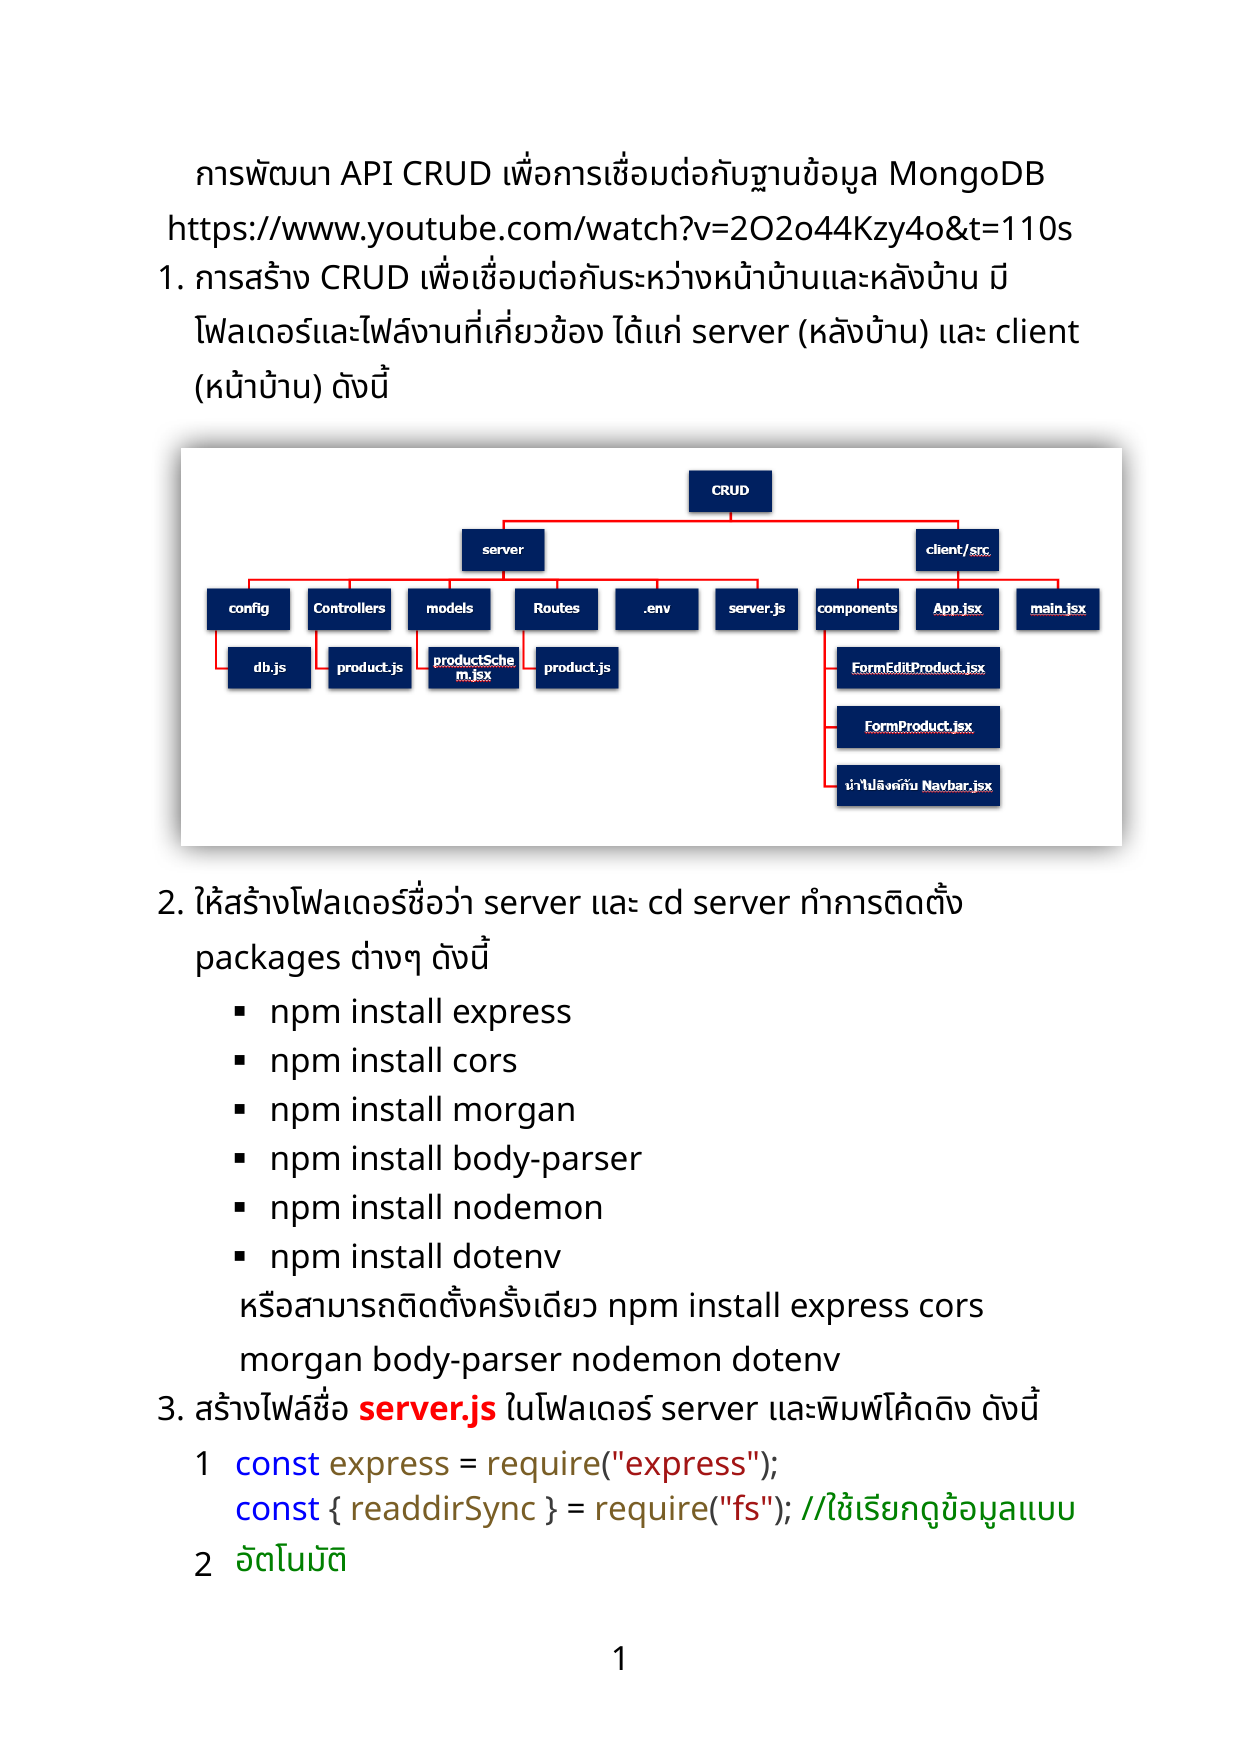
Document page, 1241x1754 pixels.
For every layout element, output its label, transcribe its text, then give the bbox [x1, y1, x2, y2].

list สร้างไฟล์ชื่อ server.js ในโฟลเดอร์ server และพิมพ์โค้ดดิง ดังนี้ [157, 1385, 1090, 1436]
list npm install nodemon [232, 1184, 1090, 1229]
list npm install morgan [232, 1086, 1090, 1131]
list หรือสามารถติดตั้งครั้งเดียว npm install express cors morgan body-parser nodemon dotenv [239, 1282, 1090, 1381]
table_header const express = require("express"); [224, 1440, 1125, 1485]
text https://www.youtube.com/watch?v=2O2o44Kzy4o&t=110s [150, 204, 1090, 250]
list npm install dotenv [232, 1233, 1090, 1278]
list npm install body-parser [232, 1135, 1090, 1180]
table_header 1 [150, 1440, 224, 1485]
picture [181, 448, 1122, 846]
text การพัฒนา API CRUD เพื่อการเชื่อมต่อกับฐานข้อมูล MongoDB [150, 150, 1090, 201]
list npm install express [232, 988, 1090, 1033]
list การสร้าง CRUD เพื่อเชื่อมต่อกันระหว่างหน้าบ้านและหลังบ้าน มีโฟลเดอร์และไฟล์งานที่เกี่ยวข้อง ได้แก่ server (หลังบ้าน) และ client (หน้าบ้าน) ดังนี้ [157, 253, 1090, 413]
table_cell 2 [150, 1485, 224, 1586]
table_cell const { readdirSync } = require("fs"); //ใช้เรียกดูข้อมูลแบบอัตโนมัติ [224, 1485, 1125, 1586]
list npm install cors [232, 1037, 1090, 1082]
list ให้สร้างโฟลเดอร์ชื่อว่า server และ cd server ทำการติดตั้ง packages ต่างๆ ดังนี้ [157, 879, 1090, 984]
